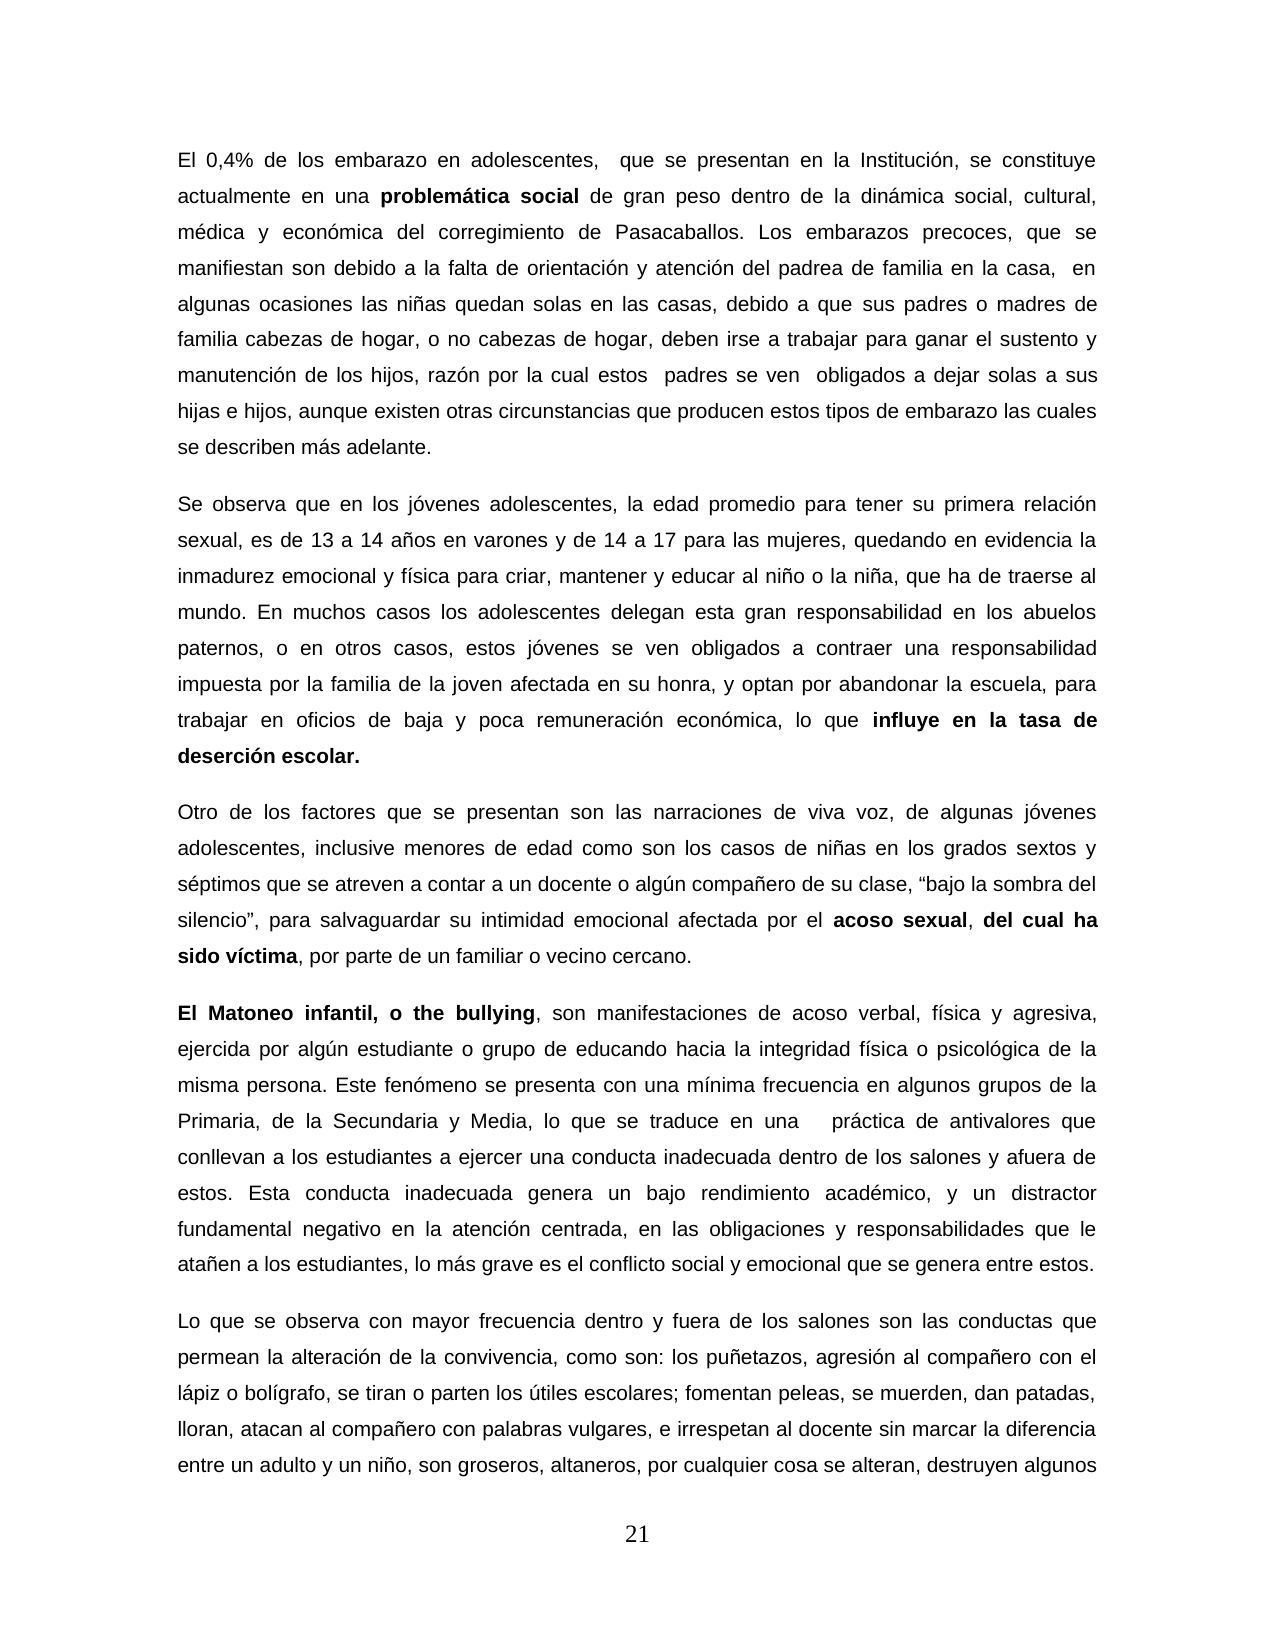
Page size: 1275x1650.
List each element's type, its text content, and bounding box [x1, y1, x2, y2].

text Se observa que en los jóvenes adolescentes, la edad promedio para tener su primera relación sexual, es de 13 a 14 años en varones y de 14 a 17 para las mujeres, quedando en evidencia la inmadurez emocional y física para criar, mantener y educar al niño o la niña, que ha de traerse al mundo. En muchos casos los adolescentes delegan esta gran responsabilidad en los abuelos paternos, o en otros casos, estos jóvenes se ven obligados a contraer una responsabilidad impuesta por la familia de la joven afectada en su honra, y optan por abandonar la escuela, para trabajar en oficios de baja y poca remuneración económica, lo que influye en la tasa de deserción escolar. [177, 492, 1098, 767]
text El 0,4% de los embarazo en adolescentes, que se presentan en la Institución, se constituye actualmente en una problemática social de gran peso dentro de la dinámica social, cultural, médica y económica del corregimiento de Pasacaballos. Los embarazos precoces, que se manifiestan son debido a la falta de orientación y atención del padrea de familia en la casa, en algunas ocasiones las niñas quedan solas en las casas, debido a que sus padres o madres de familia cabezas de hogar, o no cabezas de hogar, deben irse a trabajar para ganar el sustento y manutención de los hijos, razón por la cual estos padres se ven obligados a dejar solas a sus hijas e hijos, aunque existen otras circunstancias que producen estos tipos de embarazo las cuales se describen más adelante. [177, 148, 1098, 459]
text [177, 1309, 1098, 1477]
text El Matoneo infantil, o the bullying, son manifestaciones de acoso verbal, física y agresiva, ejercida por algún estudiante o grupo de educando hacia la integridad física o psicológica de la misma persona. Este fenómeno se presenta con una mínima frecuencia en algunos grupos de la Primaria, de la Secundaria y Media, lo que se traduce en una práctica de antivalores que conllevan a los estudiantes a ejercer una conducta inadecuada dentro de los salones y afuera de estos. Esta conducta inadecuada genera un bajo rendimiento académico, y un distractor fundamental negativo en la atención centrada, en las obligaciones y responsabilidades que le atañen a los estudiantes, lo más grave es el conflicto social y emocional que se genera entre estos. [177, 1001, 1098, 1276]
text Otro de los factores que se presentan son las narraciones de viva voz, de algunas jóvenes adolescentes, inclusive menores de edad como son los casos de niñas en los grados sextos y séptimos que se atreven a contar a un docente o algún compañero de su clase, “bajo la sombra del silencio”, para salvaguardar su intimidad emocional afectada por el acoso sexual, del cual ha sido víctima, por parte de un familiar o vecino cercano. [177, 800, 1098, 968]
